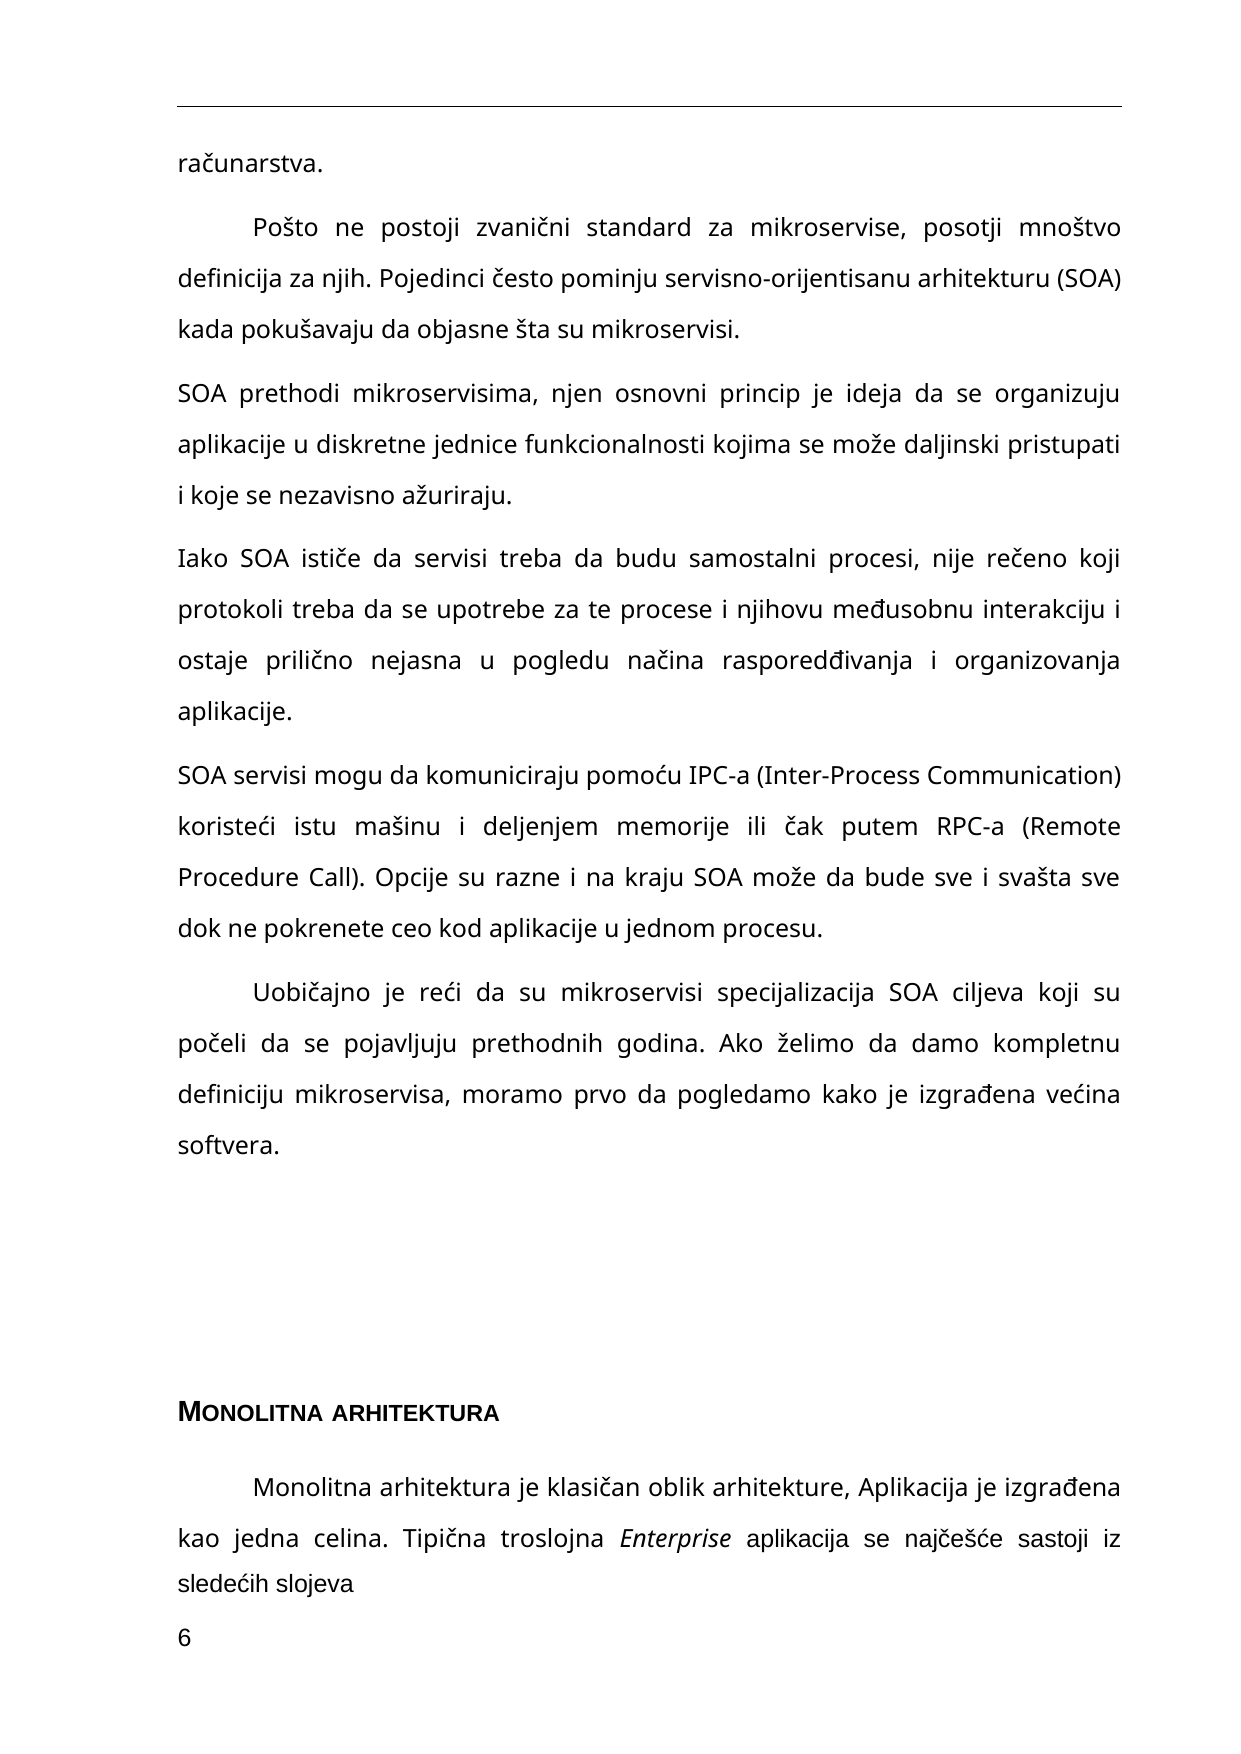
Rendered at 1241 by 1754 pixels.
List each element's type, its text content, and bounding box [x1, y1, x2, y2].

text Uobičajno je reći da su mikroservisi specijalizacija SOA ciljeva koji su počeli da se pojavljuju prethodnih godina. Ako želimo da damo kompletnu definiciju mikroservisa, moramo prvo da pogledamo kako je izgrađena većina softvera. [177, 974, 1122, 1161]
text Iako SOA ističe da servisi treba da budu samostalni procesi, nije rečeno koji protokoli treba da se upotrebe za te procese i njihovu međusobnu interakciju i ostaje prilično nejasna u pogledu načina rasporedđivanja i organizovanja aplikacije. [177, 541, 1122, 728]
text SOA prethodi mikroservisima, njen osnovni princip je ideja da se organizuju aplikacije u diskretne jednice funkcionalnosti kojima se može daljinski pristupati i koje se nezavisno ažuriraju. [177, 375, 1122, 511]
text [177, 146, 1122, 180]
text Monolitna arhitektura je klasičan oblik arhitekture, Aplikacija je izgrađena kao jedna celina. Tipična troslojna Enterprise aplikacija se najčešće sastoji iz sledećih slojeva [177, 1469, 1122, 1598]
text SOA servisi mogu da komuniciraju pomoću IPC-a (Inter-Process Communication) koristeći istu mašinu i deljenjem memorije ili čak putem RPC-a (Remote Procedure Call). Opcije su razne i na kraju SOA može da bude sve i svašta sve dok ne pokrenete ceo kod aplikacije u jednom procesu. [177, 758, 1122, 945]
text Pošto ne postoji zvanični standard za mikroservise, posotji mnoštvo definicija za njih. Pojedinci često pominju servisno-orijentisanu arhitekturu (SOA) kada pokušavaju da objasne šta su mikroservisi. [177, 210, 1122, 346]
subtitle Monolitna arhitektura [177, 1394, 1122, 1428]
